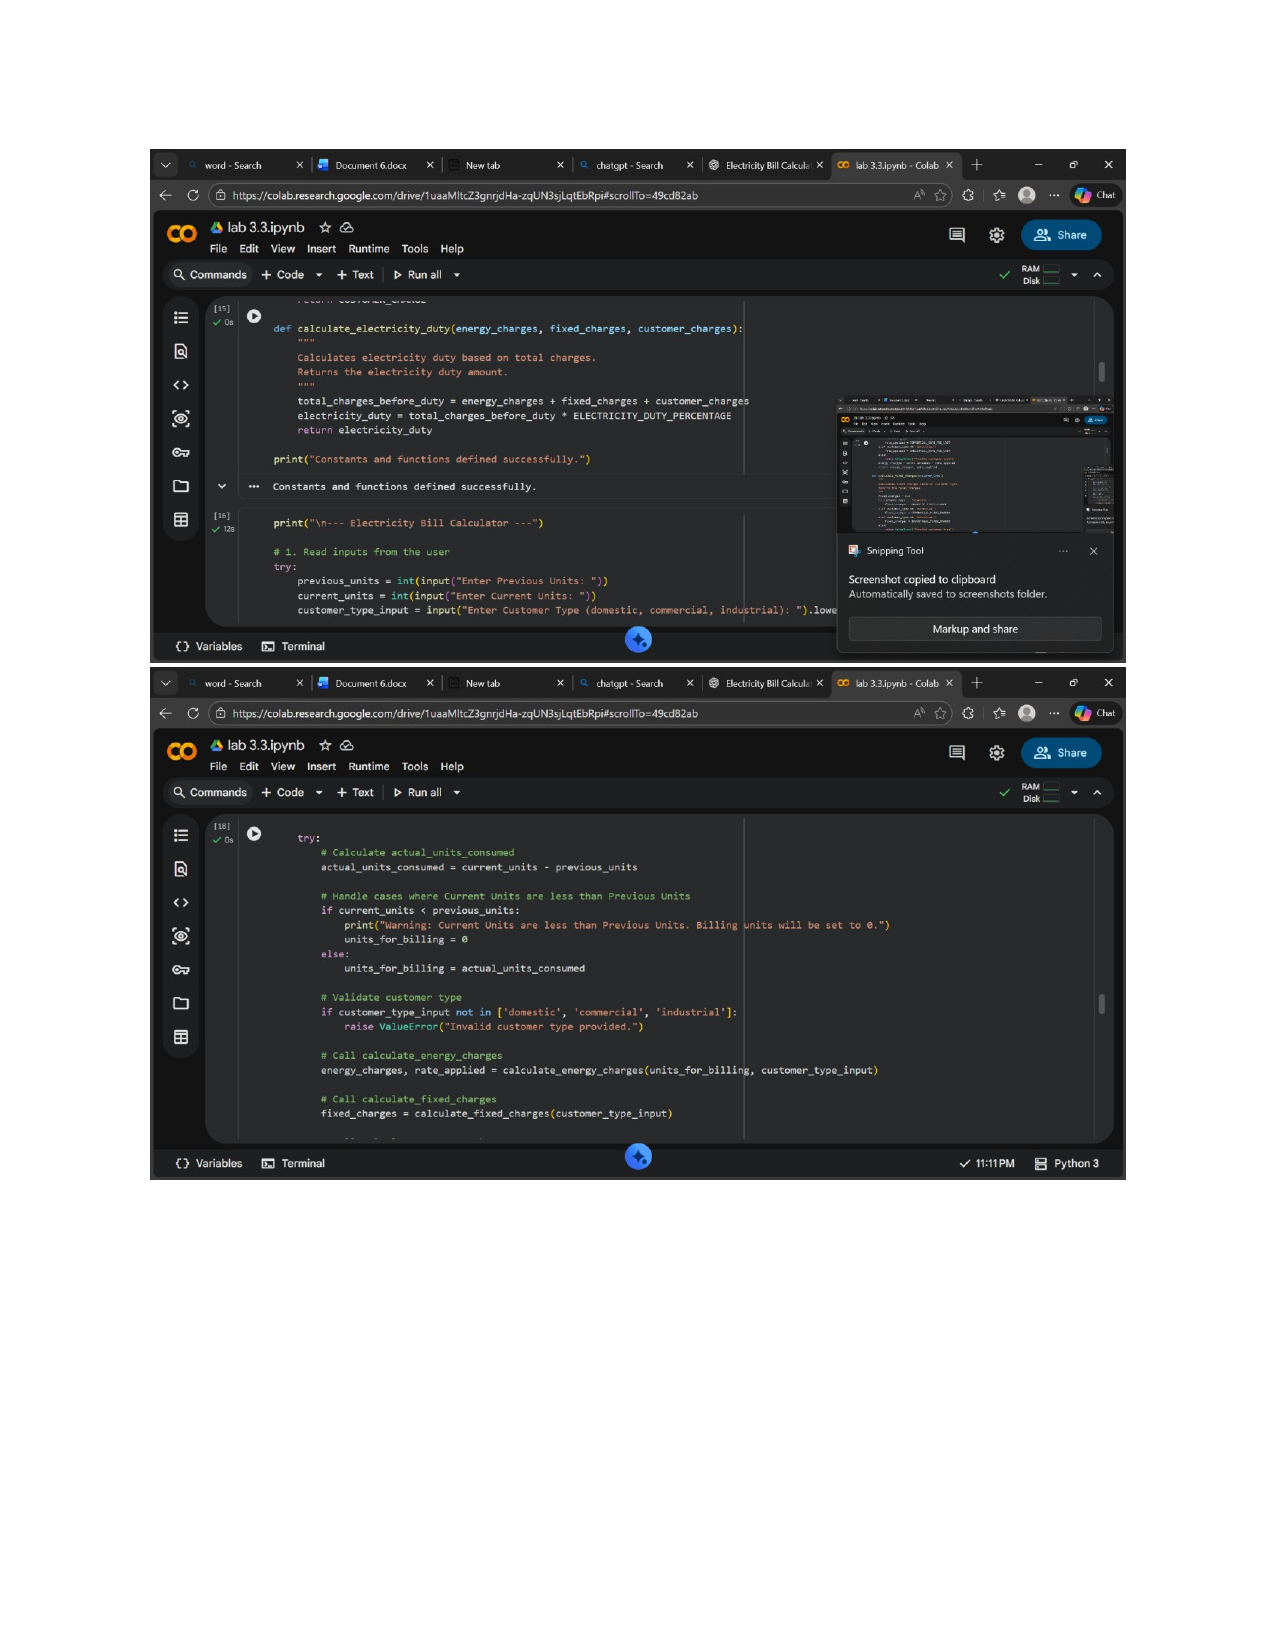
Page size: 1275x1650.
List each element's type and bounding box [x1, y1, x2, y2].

picture [150, 149, 1126, 663]
picture [150, 667, 1126, 1180]
